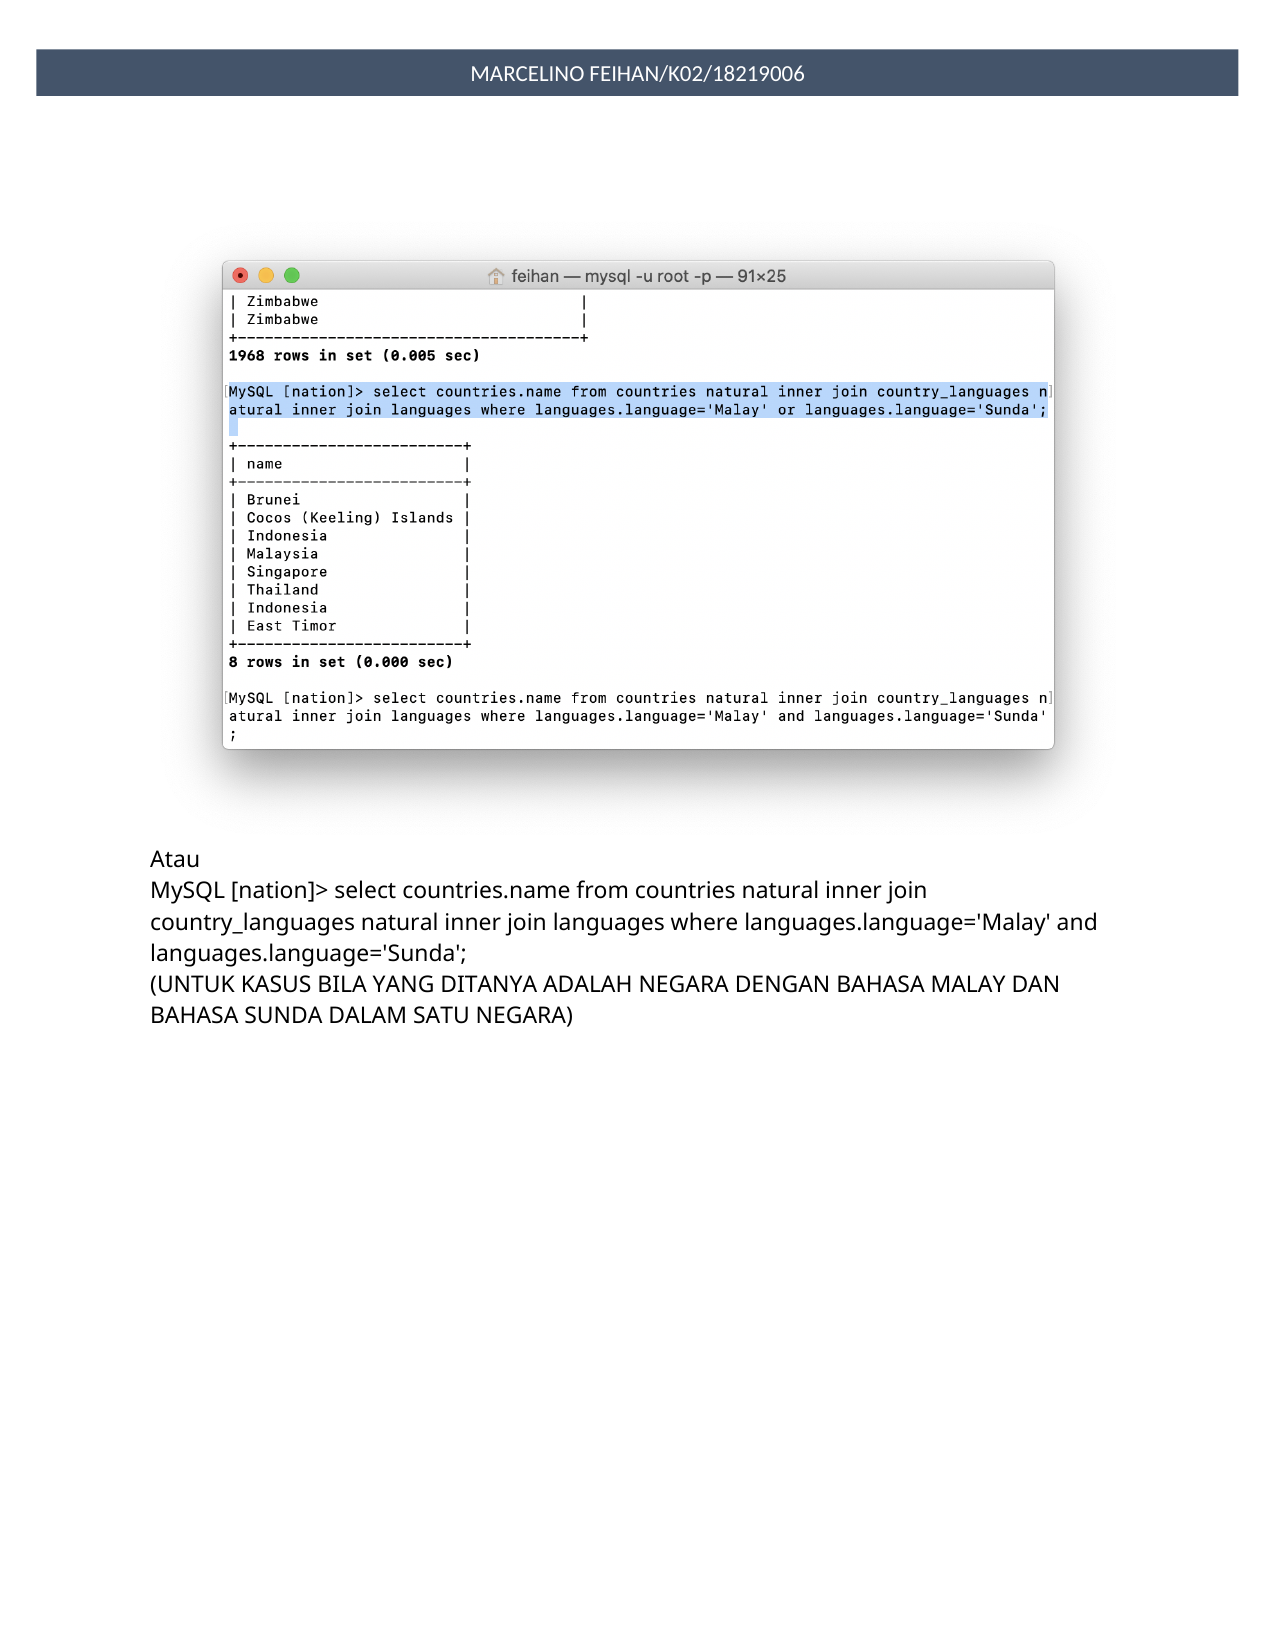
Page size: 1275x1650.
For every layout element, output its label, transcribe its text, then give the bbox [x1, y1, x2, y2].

picture [150, 212, 1125, 844]
text MySQL [nation]> select countries.name from countries natural inner join country_languages natural inner join languages where languages.language='Malay' and languages.language='Sunda'; [150, 874, 1125, 968]
text (UNTUK KASUS BILA YANG DITANYA ADALAH NEGARA DENGAN BAHASA MALAY DAN BAHASA SUNDA DALAM SATU NEGARA) [150, 968, 1125, 1031]
text Atau [150, 844, 1125, 874]
